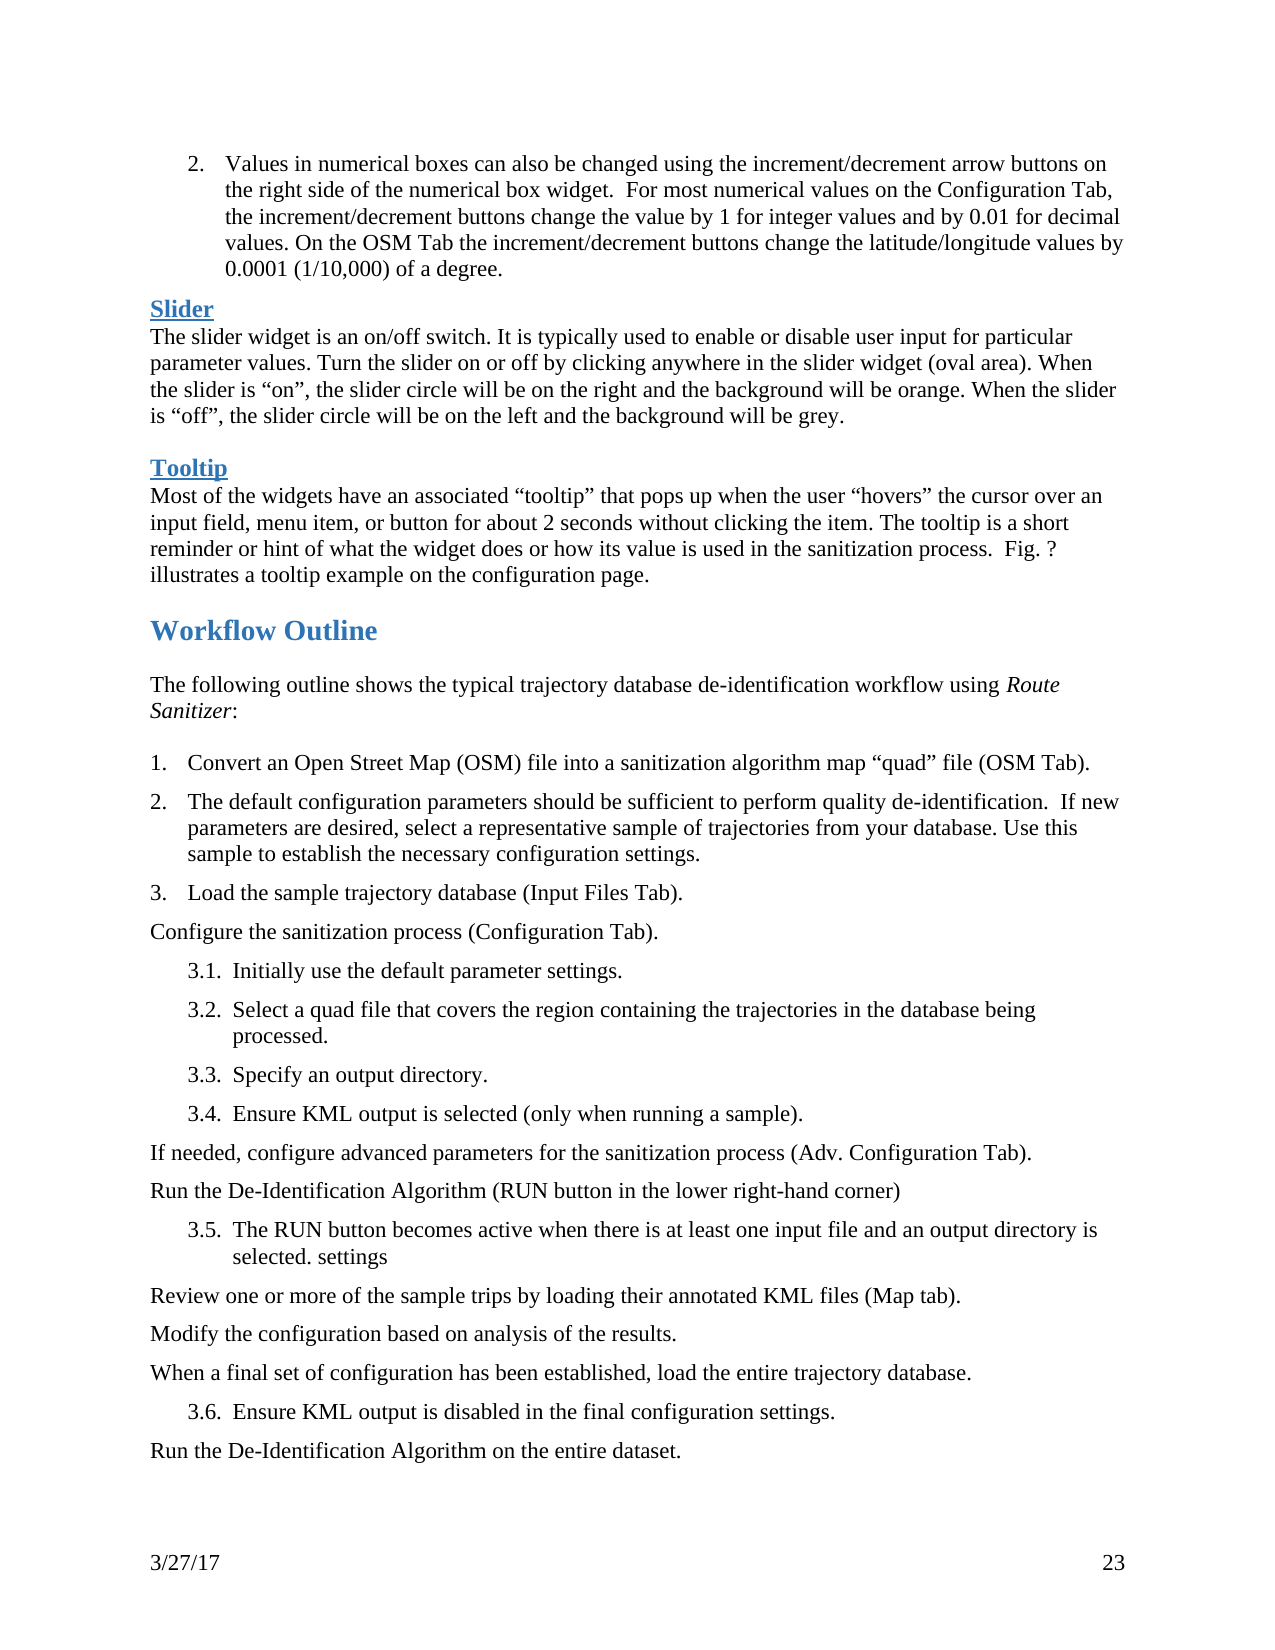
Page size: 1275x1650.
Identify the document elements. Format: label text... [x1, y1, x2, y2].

list Values in numerical boxes can also be changed using the increment/decrement arrow buttons on the right side of the numerical box widget. For most numerical values on the Configuration Tab, the increment/decrement buttons change the value by 1 for integer values and by 0.01 for decimal values. On the OSM Tab the increment/decrement buttons change the latitude/longitude values by 0.0001 (1/10,000) of a degree. [187, 150, 1125, 282]
list Specify an output directory. [187, 1061, 1125, 1087]
list Run the De-Identification Algorithm on the entire dataset. [150, 1437, 1125, 1463]
text The following outline shows the typical trajectory database de-identification workflow using Route Sanitizer: [150, 671, 1125, 724]
subtitle Slider [150, 294, 1125, 323]
list The default configuration parameters should be sufficient to perform quality de-identification. If new parameters are desired, select a representative sample of trajectories from your database. Use this sample to establish the necessary configuration settings. [150, 788, 1125, 867]
list If needed, configure advanced parameters for the sanitization process (Adv. Configuration Tab). [150, 1139, 1125, 1165]
list The RUN button becomes active when there is at least one input file and an output directory is selected. settings [187, 1216, 1125, 1269]
list Review one or more of the sample trips by loading their annotated KML files (Map tab). [150, 1282, 1125, 1308]
list Run the De-Identification Algorithm (RUN button in the lower right-hand corner) [150, 1178, 1125, 1204]
list Load the sample trajectory database (Input Files Tab). [150, 879, 1125, 906]
list Configure the sanitization process (Configuration Tab). [150, 918, 1125, 944]
subtitle Workflow Outline [150, 613, 1125, 646]
list Convert an Open Street Map (OSM) file into a sanitization algorithm map “quad” file (OSM Tab). [150, 749, 1125, 775]
text Most of the widgets have an associated “tooltip” that pops up when the user “hovers” the cursor over an input field, menu item, or button for about 2 seconds without clicking the item. The tooltip is a short reminder or hint of what the widget does or how its value is used in the sanitization process. Fig. ? illustrates a tooltip example on the configuration page. [150, 482, 1125, 588]
list Select a quad file that covers the region containing the trajectories in the database being processed. [187, 996, 1125, 1048]
text The slider widget is an on/off switch. It is typically used to enable or disable user input for particular parameter values. Turn the slider on or off by clicking anywhere in the slider widget (oval area). When the slider is “on”, the slider circle will be on the right and the background will be orange. When the slider is “off”, the slider circle will be on the left and the background will be grey. [150, 323, 1125, 428]
list Modify the configuration based on analysis of the results. [150, 1321, 1125, 1347]
list Ensure KML output is selected (only when running a sample). [187, 1100, 1125, 1126]
list Ensure KML output is disabled in the final configuration settings. [187, 1398, 1125, 1424]
list When a final set of configuration has been established, load the entire trajectory database. [150, 1359, 1125, 1386]
list Initially use the default parameter settings. [187, 957, 1125, 983]
subtitle Tooltip [150, 453, 1125, 482]
